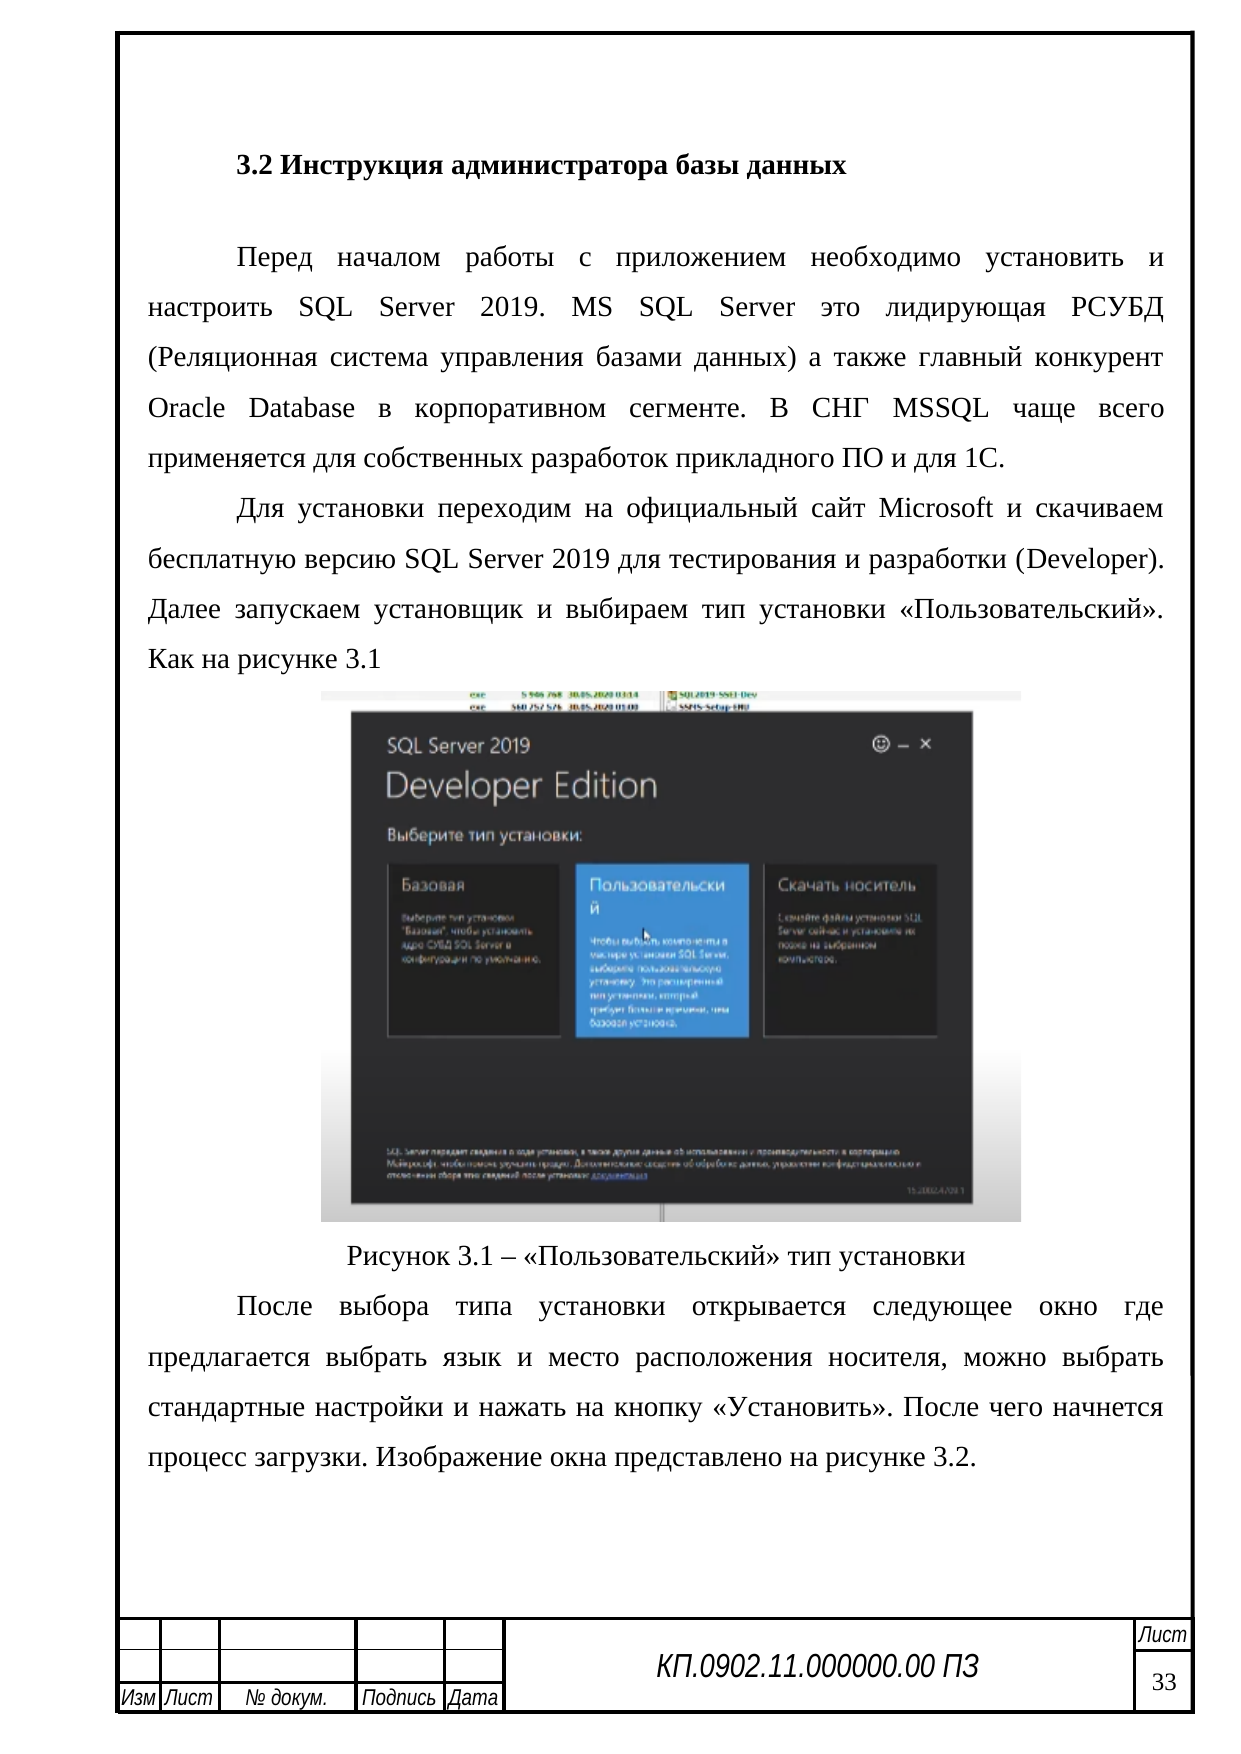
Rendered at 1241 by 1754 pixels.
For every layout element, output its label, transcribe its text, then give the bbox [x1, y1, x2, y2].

picture [321, 691, 1022, 1222]
text 3.2 Инструкция администратора базы данных [236, 147, 1164, 181]
text Рисунок 3.1 – «Пользовательский» тип установки [118, 1238, 1194, 1272]
text Перед началом работы с приложением необходимо установить и настроить SQL Server 2019. MS SQL Server это лидирующая РСУБД (Реляционная система управления базами данных) а также главный конкурент Oracle Database в корпоративном сегменте. В СНГ MSSQL чаще всего применяется для собственных разработок прикладного ПО и для 1С. [148, 239, 1164, 340]
text Для установки переходим на официальный сайт Microsoft и скачиваем бесплатную версию SQL Server 2019 для тестирования и разработки (Developer). Далее запускаем установщик и выбираем тип установки «Пользовательский». Как на рисунке 3.1 [148, 490, 1164, 675]
text После выбора типа установки открывается следующее окно где предлагается выбрать язык и место расположения носителя, можно выбрать стандартные настройки и нажать на кнопку «Установить». После чего начнется процесс загрузки. Изображение окна представлено на рисунке 3.2. [148, 1288, 1164, 1473]
text Перед началом работы с приложением необходимо установить и настроить SQL Server 2019. MS SQL Server это лидирующая РСУБД (Реляционная система управления базами данных) а также главный конкурент Oracle Database в корпоративном сегменте. В СНГ MSSQL чаще всего применяется для собственных разработок прикладного ПО и для 1С. [148, 373, 1164, 474]
